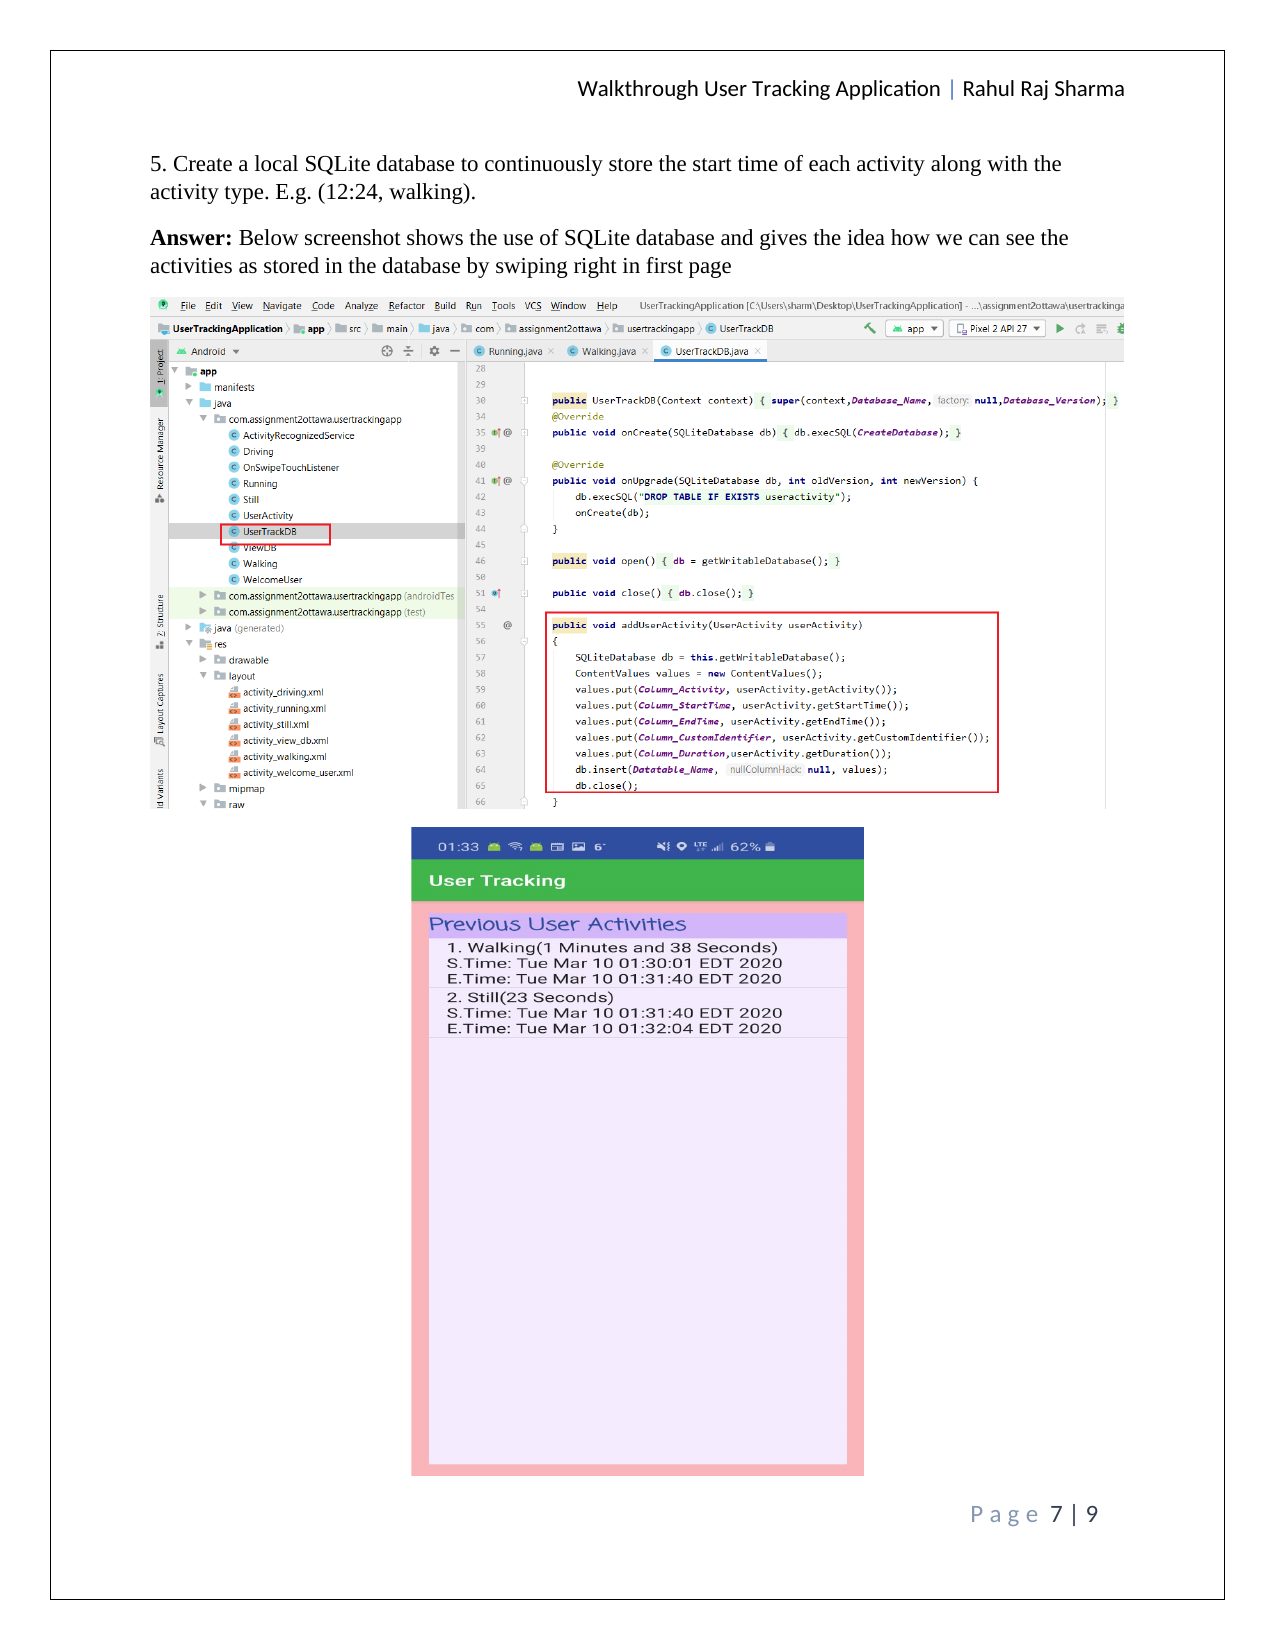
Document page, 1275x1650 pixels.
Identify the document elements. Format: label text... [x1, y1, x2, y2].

picture [150, 297, 1124, 809]
text 5. Create a local SQLite database to continuously store the start time of each activity along with the activity type. E.g. (12:24, walking). [150, 150, 1125, 205]
picture [411, 827, 864, 1476]
text Answer: Below screenshot shows the use of SQLite database and gives the idea how we can see the activities as stored in the database by swiping right in first page [150, 223, 1125, 278]
